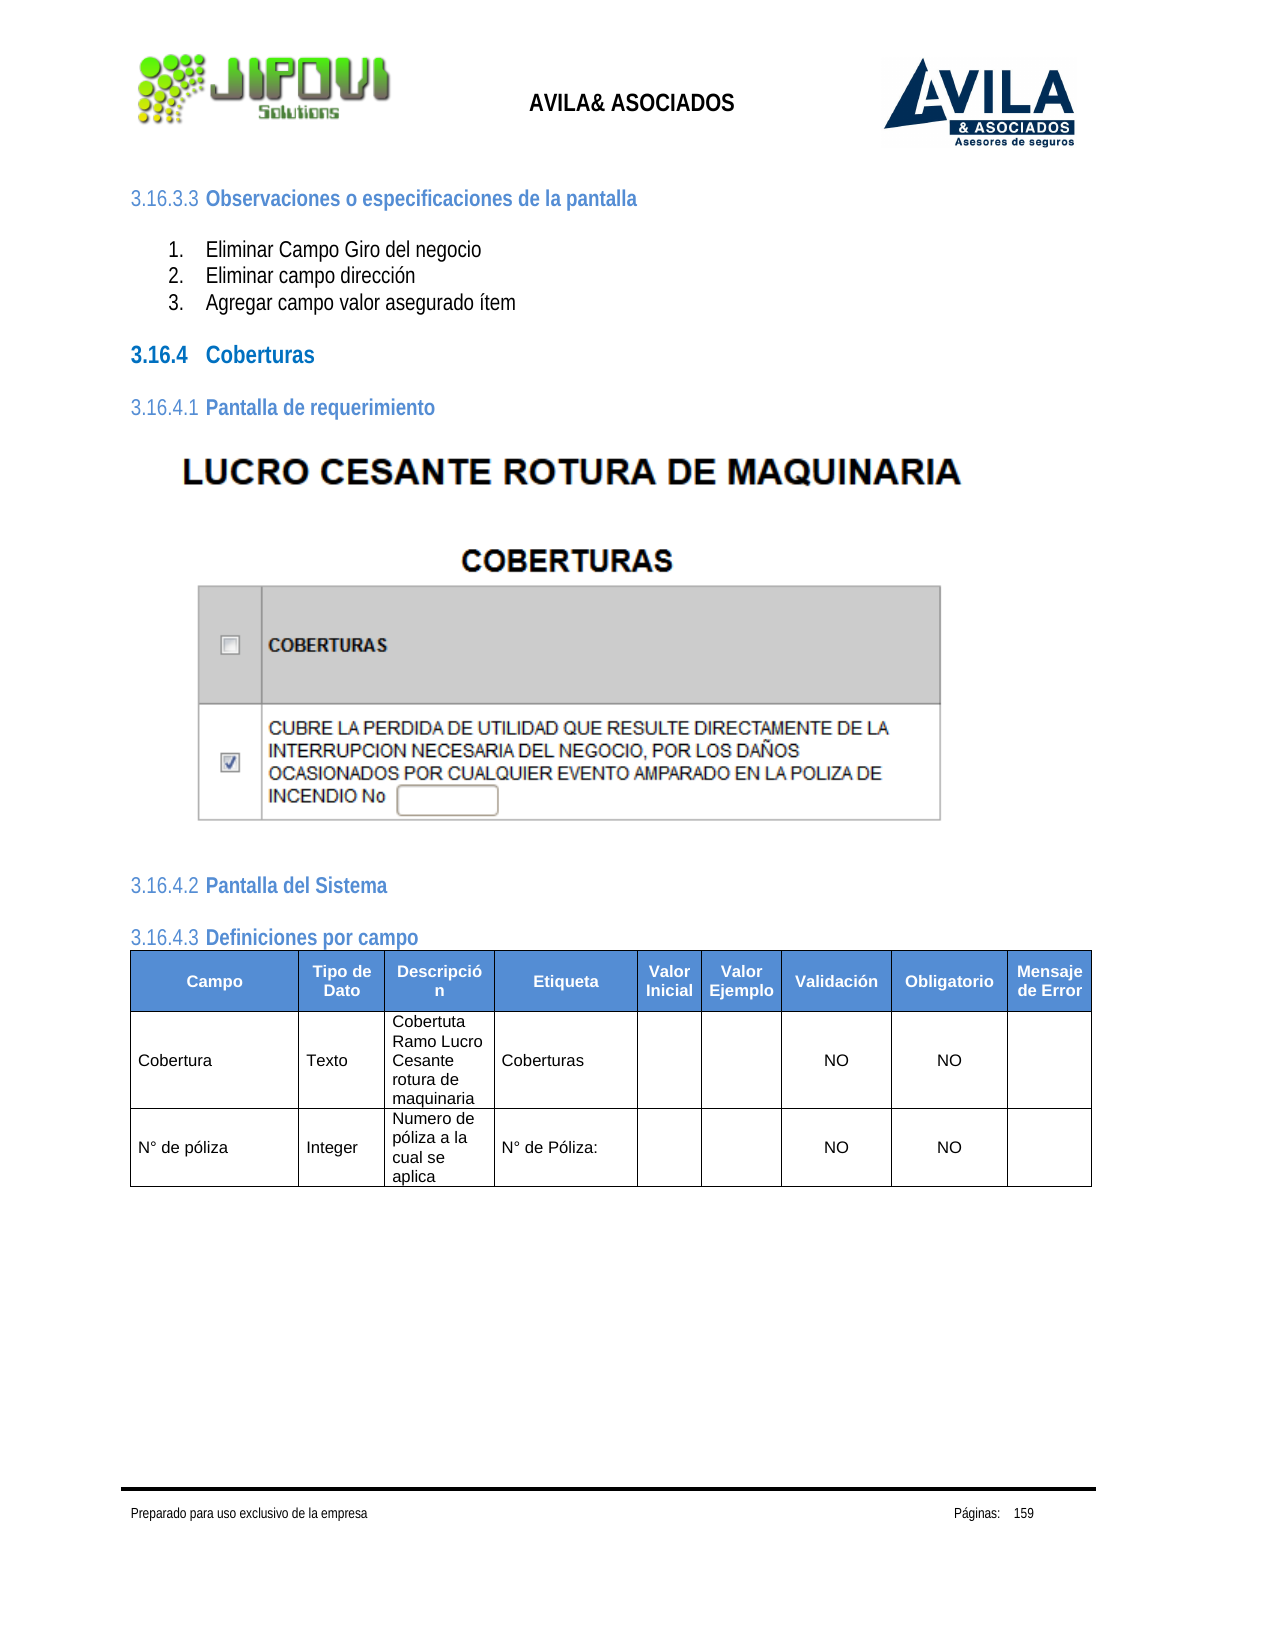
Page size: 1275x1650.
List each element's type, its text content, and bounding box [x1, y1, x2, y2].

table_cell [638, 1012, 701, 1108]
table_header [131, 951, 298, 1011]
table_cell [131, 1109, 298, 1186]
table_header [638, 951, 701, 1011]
picture [131, 47, 394, 128]
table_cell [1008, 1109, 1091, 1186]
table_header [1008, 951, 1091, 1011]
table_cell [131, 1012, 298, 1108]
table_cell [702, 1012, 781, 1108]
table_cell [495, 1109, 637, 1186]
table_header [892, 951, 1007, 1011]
list Eliminar Campo Giro del negocio [168, 236, 1092, 262]
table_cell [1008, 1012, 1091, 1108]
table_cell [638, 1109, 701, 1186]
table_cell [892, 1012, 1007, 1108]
subtitle Pantalla del Sistema [131, 872, 1092, 899]
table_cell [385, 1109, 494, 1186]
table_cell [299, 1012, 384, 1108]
subtitle Definiciones por campo [131, 924, 1092, 950]
subtitle Coberturas [131, 340, 1092, 369]
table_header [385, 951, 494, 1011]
list Eliminar campo dirección [168, 262, 1092, 289]
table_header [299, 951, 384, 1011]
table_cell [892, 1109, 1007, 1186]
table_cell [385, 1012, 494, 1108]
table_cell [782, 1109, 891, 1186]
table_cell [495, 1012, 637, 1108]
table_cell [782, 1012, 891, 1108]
picture [151, 445, 1072, 848]
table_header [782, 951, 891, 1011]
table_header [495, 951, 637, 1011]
subtitle Observaciones o especificaciones de la pantalla [131, 184, 1092, 211]
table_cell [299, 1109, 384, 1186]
list Agregar campo valor asegurado ítem [168, 289, 1092, 315]
subtitle Pantalla de requerimiento [131, 394, 1092, 420]
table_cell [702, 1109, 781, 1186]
picture [881, 57, 1077, 148]
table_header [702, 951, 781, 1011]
